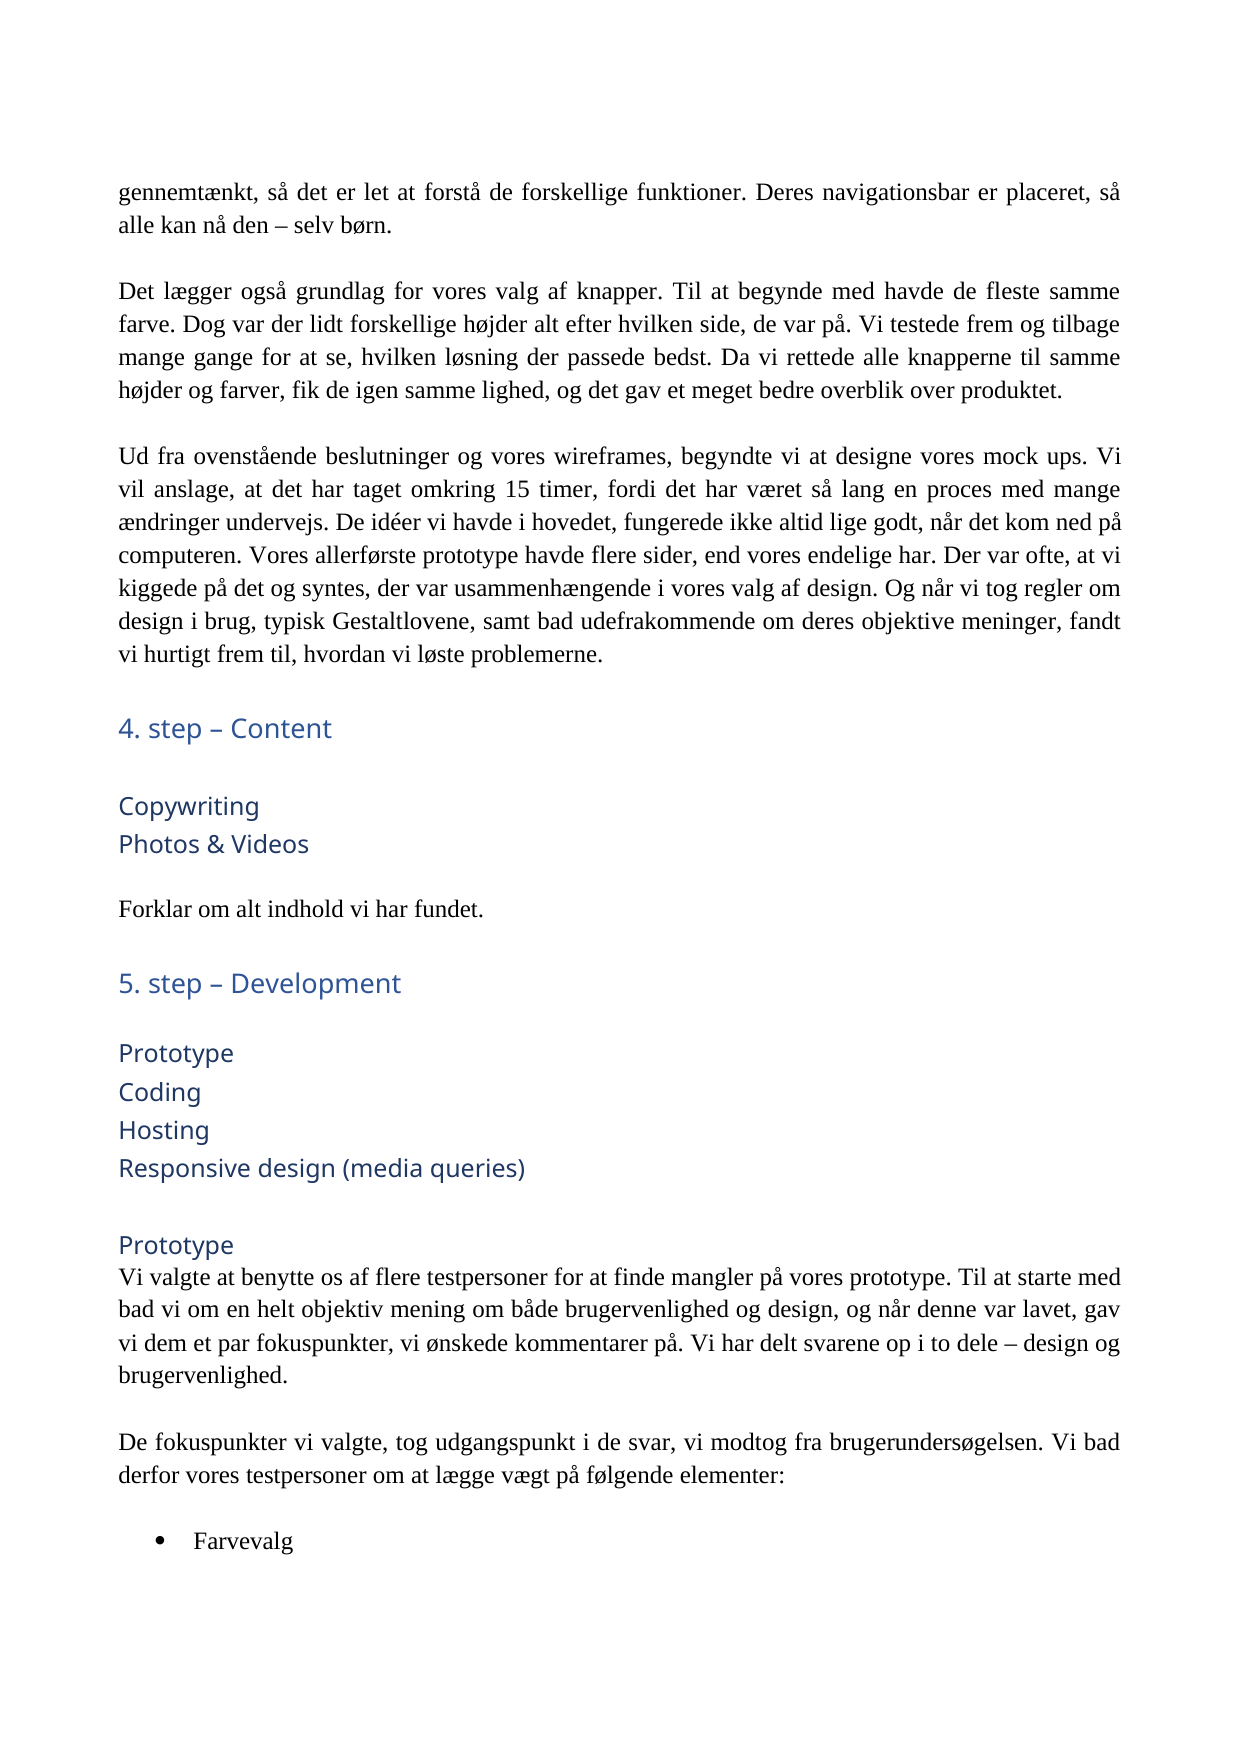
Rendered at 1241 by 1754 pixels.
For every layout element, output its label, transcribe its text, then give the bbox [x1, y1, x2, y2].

text Ud fra ovenstående beslutninger og vores wireframes, begyndte vi at designe vores mock ups. Vi vil anslage, at det har taget omkring 15 timer, fordi det har været så lang en proces med mange ændringer undervejs. De idéer vi havde i hovedet, fungerede ikke altid lige godt, når det kom ned på computeren. Vores allerførste prototype havde flere sider, end vores endelige har. Der var ofte, at vi kiggede på det og syntes, der var usammenhængende i vores valg af design. Og når vi tog regler om design i brug, typisk Gestaltlovene, samt bad udefrakommende om deres objektive meninger, fandt vi hurtigt frem til, hvordan vi løste problemerne. [118, 441, 1122, 668]
text Vi valgte at benytte os af flere testpersoner for at finde mangler på vores prototype. Til at starte med bad vi om en helt objektiv mening om både brugervenlighed og design, og når denne var lavet, gav vi dem et par fokuspunkter, vi ønskede kommentarer på. Vi har delt svarene op i to dele – design og brugervenlighed. [118, 1262, 1122, 1389]
text Det lægger også grundlag for vores valg af knapper. Til at begynde med havde de fleste samme farve. Dog var der lidt forskellige højder alt efter hvilken side, de var på. Vi testede frem og tilbage mange gange for at se, hvilken løsning der passede bedst. Da vi rettede alle knapperne til samme højder og farver, fik de igen samme lighed, og det gav et meget bedre overblik over produktet. [118, 276, 1122, 404]
subtitle Prototype [118, 1036, 1122, 1070]
text Forklar om alt indhold vi har fundet. [118, 894, 1122, 923]
text De fokuspunkter vi valgte, tog udgangspunkt i de svar, vi modtog fra brugerundersøgelsen. Vi bad derfor vores testpersoner om at lægge vægt på følgende elementer: [118, 1427, 1122, 1488]
subtitle Photos & Videos [118, 827, 1122, 861]
subtitle Responsive design (media queries) [118, 1151, 1122, 1185]
subtitle Hosting [118, 1112, 1122, 1147]
subtitle 5. step – Development [118, 964, 1122, 1001]
subtitle Coding [118, 1074, 1122, 1108]
list Farvevalg [156, 1526, 1122, 1554]
subtitle Prototype [118, 1227, 1122, 1262]
subtitle 4. step – Content [118, 710, 1122, 747]
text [118, 177, 1122, 239]
subtitle Copywriting [118, 789, 1122, 823]
